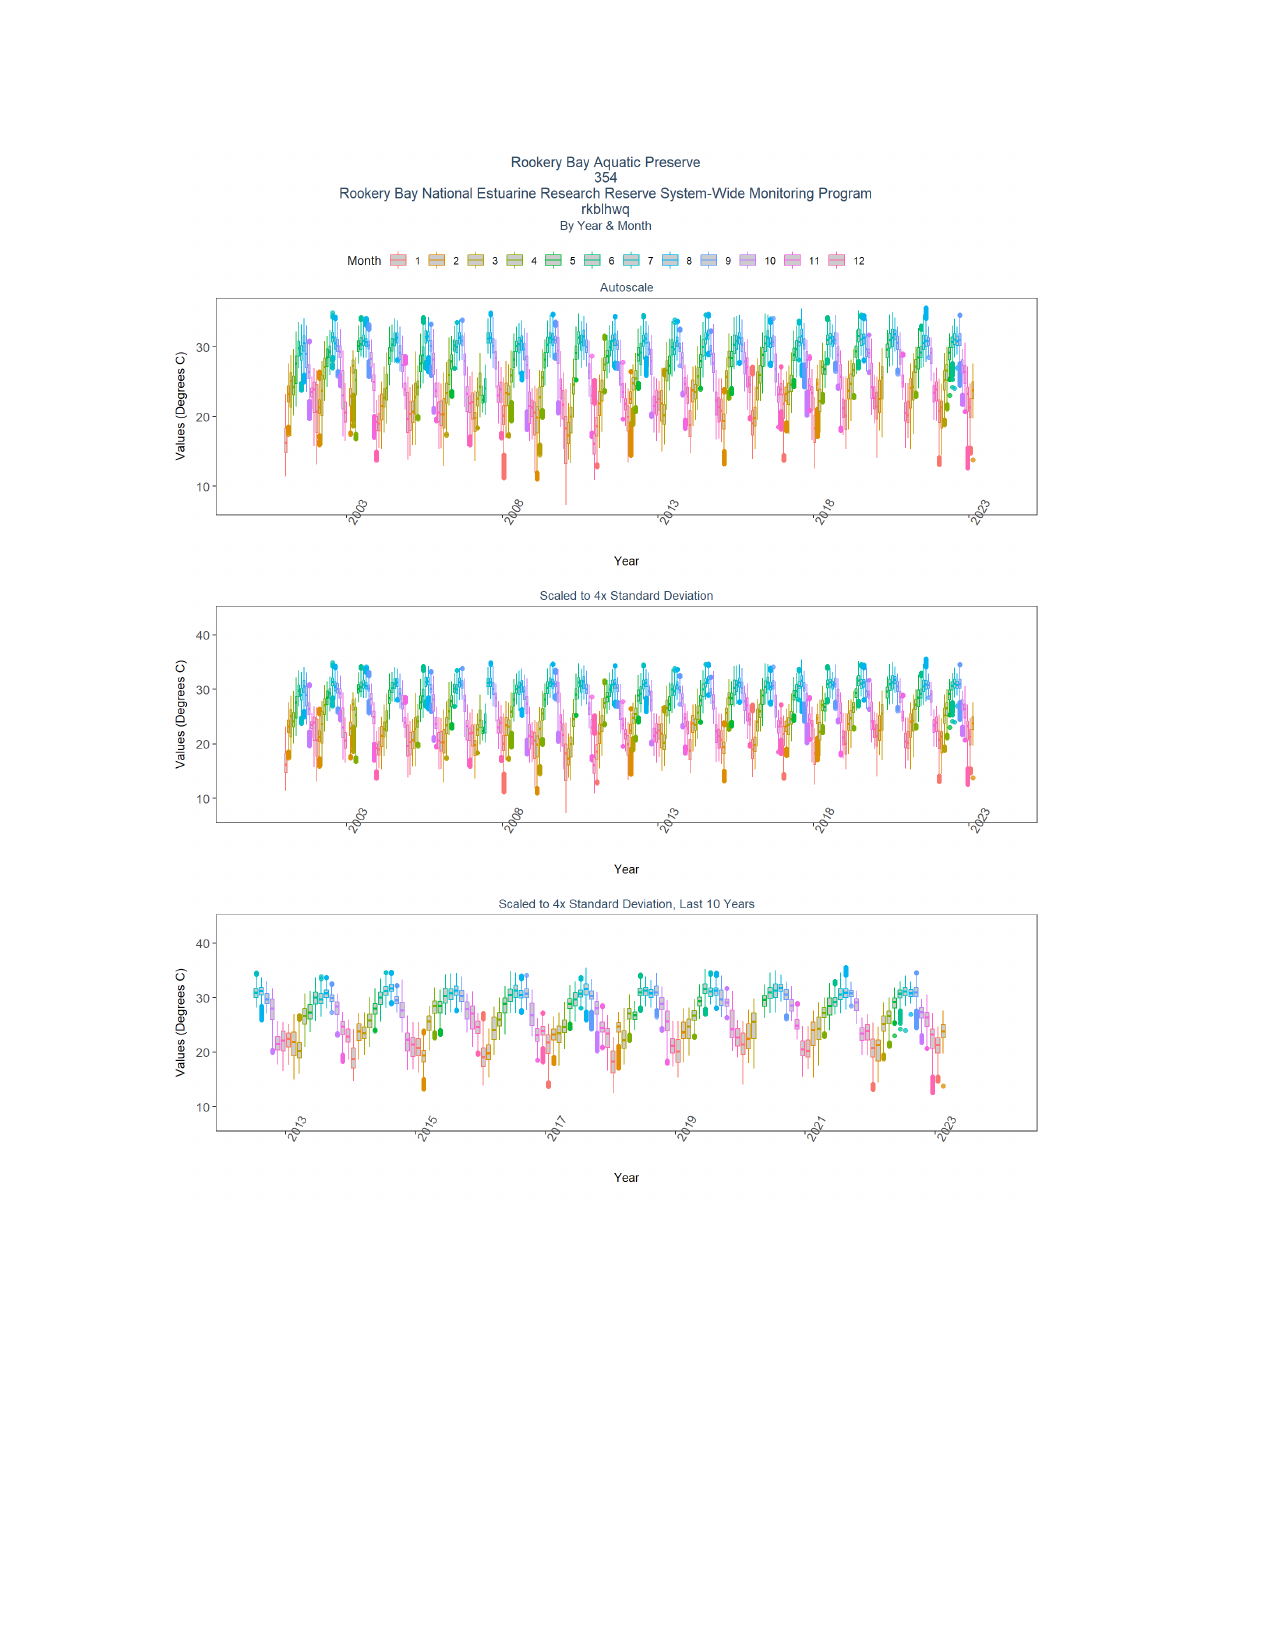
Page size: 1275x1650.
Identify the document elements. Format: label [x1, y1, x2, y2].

picture [168, 150, 1044, 1200]
